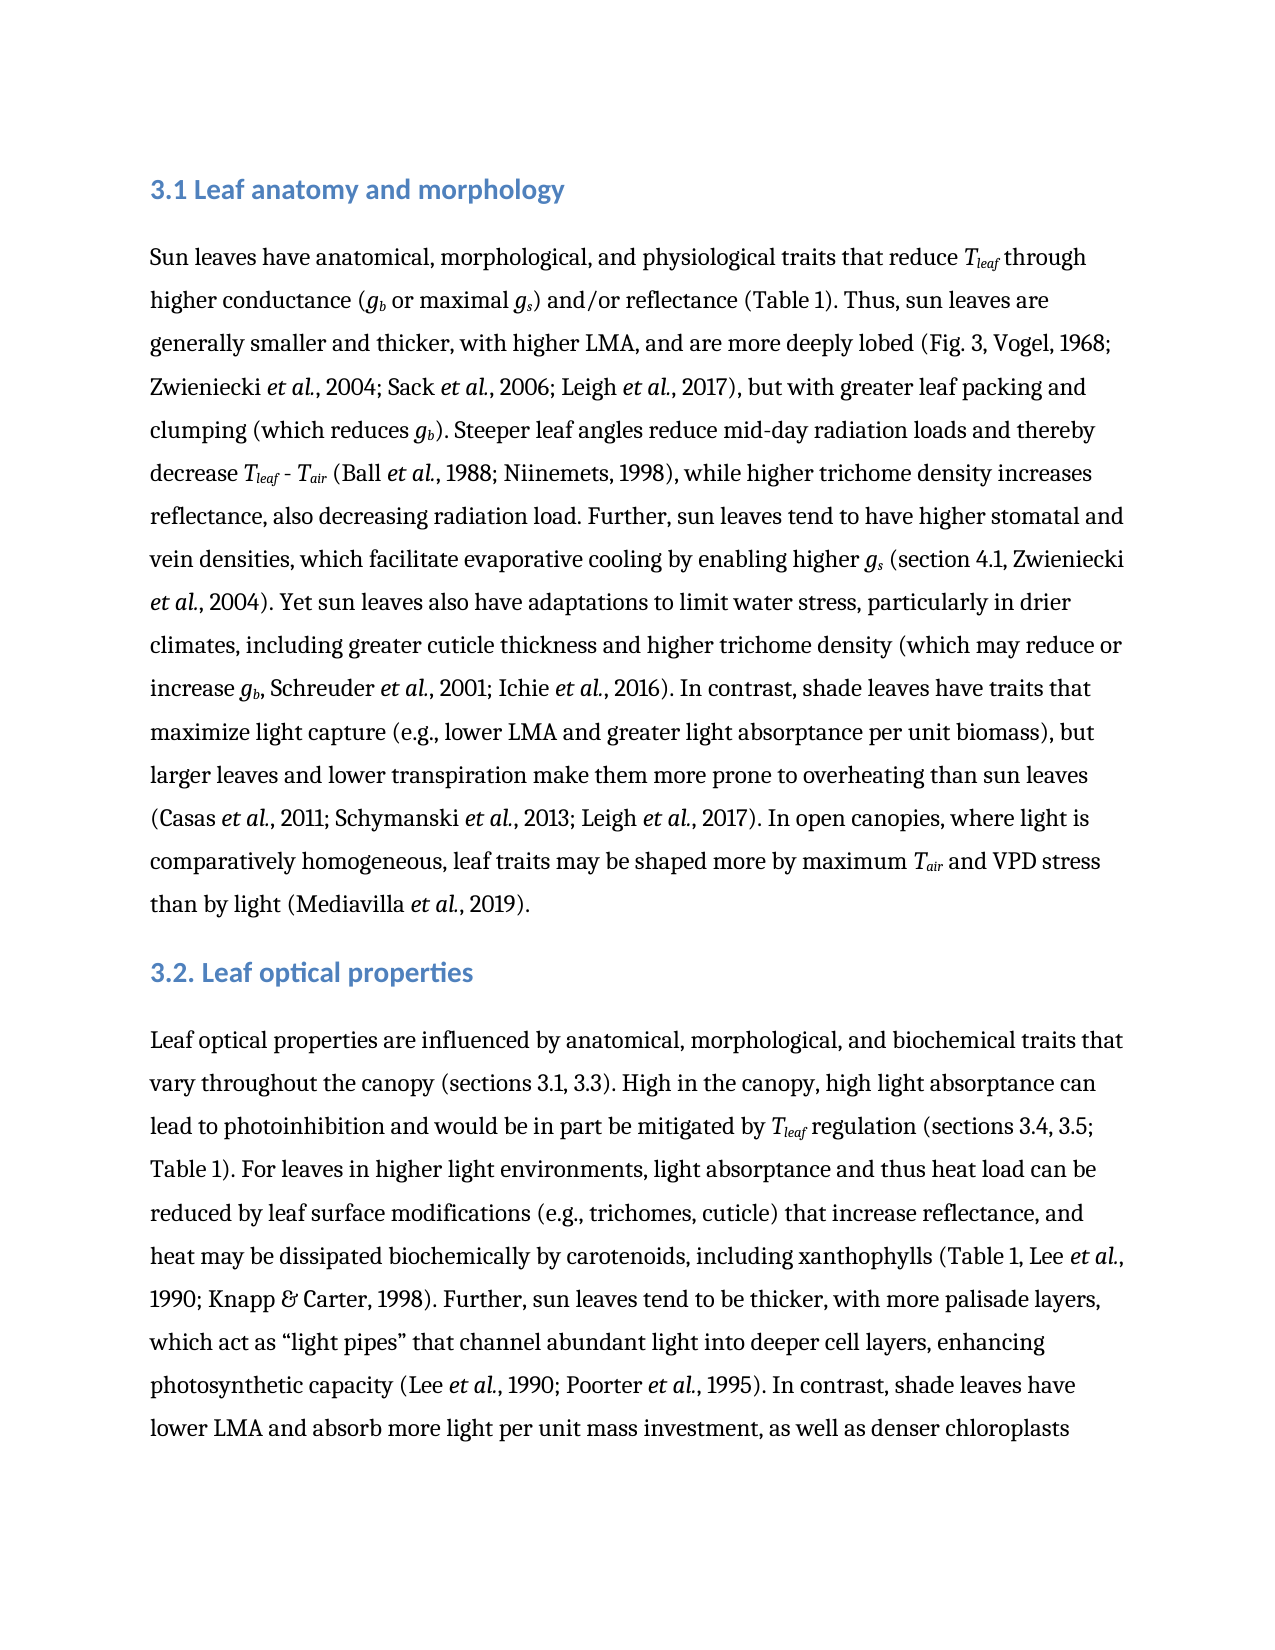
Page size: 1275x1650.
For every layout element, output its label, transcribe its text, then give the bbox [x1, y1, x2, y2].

text Sun leaves have anatomical, morphological, and physiological traits that reduce Tleaf through higher conductance (gb or maximal gs) and/or reflectance (Table 1). Thus, sun leaves are generally smaller and thicker, with higher LMA, and are more deeply lobed (Fig. 3, Vogel, 1968; Zwieniecki et al., 2004; Sack et al., 2006; Leigh et al., 2017), but with greater leaf packing and clumping (which reduces gb). Steeper leaf angles reduce mid-day radiation loads and thereby decrease Tleaf - Tair (Ball et al., 1988; Niinemets, 1998), while higher trichome density increases reflectance, also decreasing radiation load. Further, sun leaves tend to have higher stomatal and vein densities, which facilitate evaporative cooling by enabling higher gs (section 4.1, Zwieniecki et al., 2004). Yet sun leaves also have adaptations to limit water stress, particularly in drier climates, including greater cuticle thickness and higher trichome density (which may reduce or increase gb, Schreuder et al., 2001; Ichie et al., 2016). In contrast, shade leaves have traits that maximize light capture (e.g., lower LMA and greater light absorptance per unit biomass), but larger leaves and lower transpiration make them more prone to overheating than sun leaves (Casas et al., 2011; Schymanski et al., 2013; Leigh et al., 2017). In open canopies, where light is comparatively homogeneous, leaf traits may be shaped more by maximum Tair and VPD stress than by light (Mediavilla et al., 2019). [150, 243, 1125, 919]
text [150, 1026, 1125, 1443]
subtitle 3.2. Leaf optical properties [150, 954, 1125, 989]
subtitle 3.1 Leaf anatomy and morphology [150, 171, 1125, 206]
